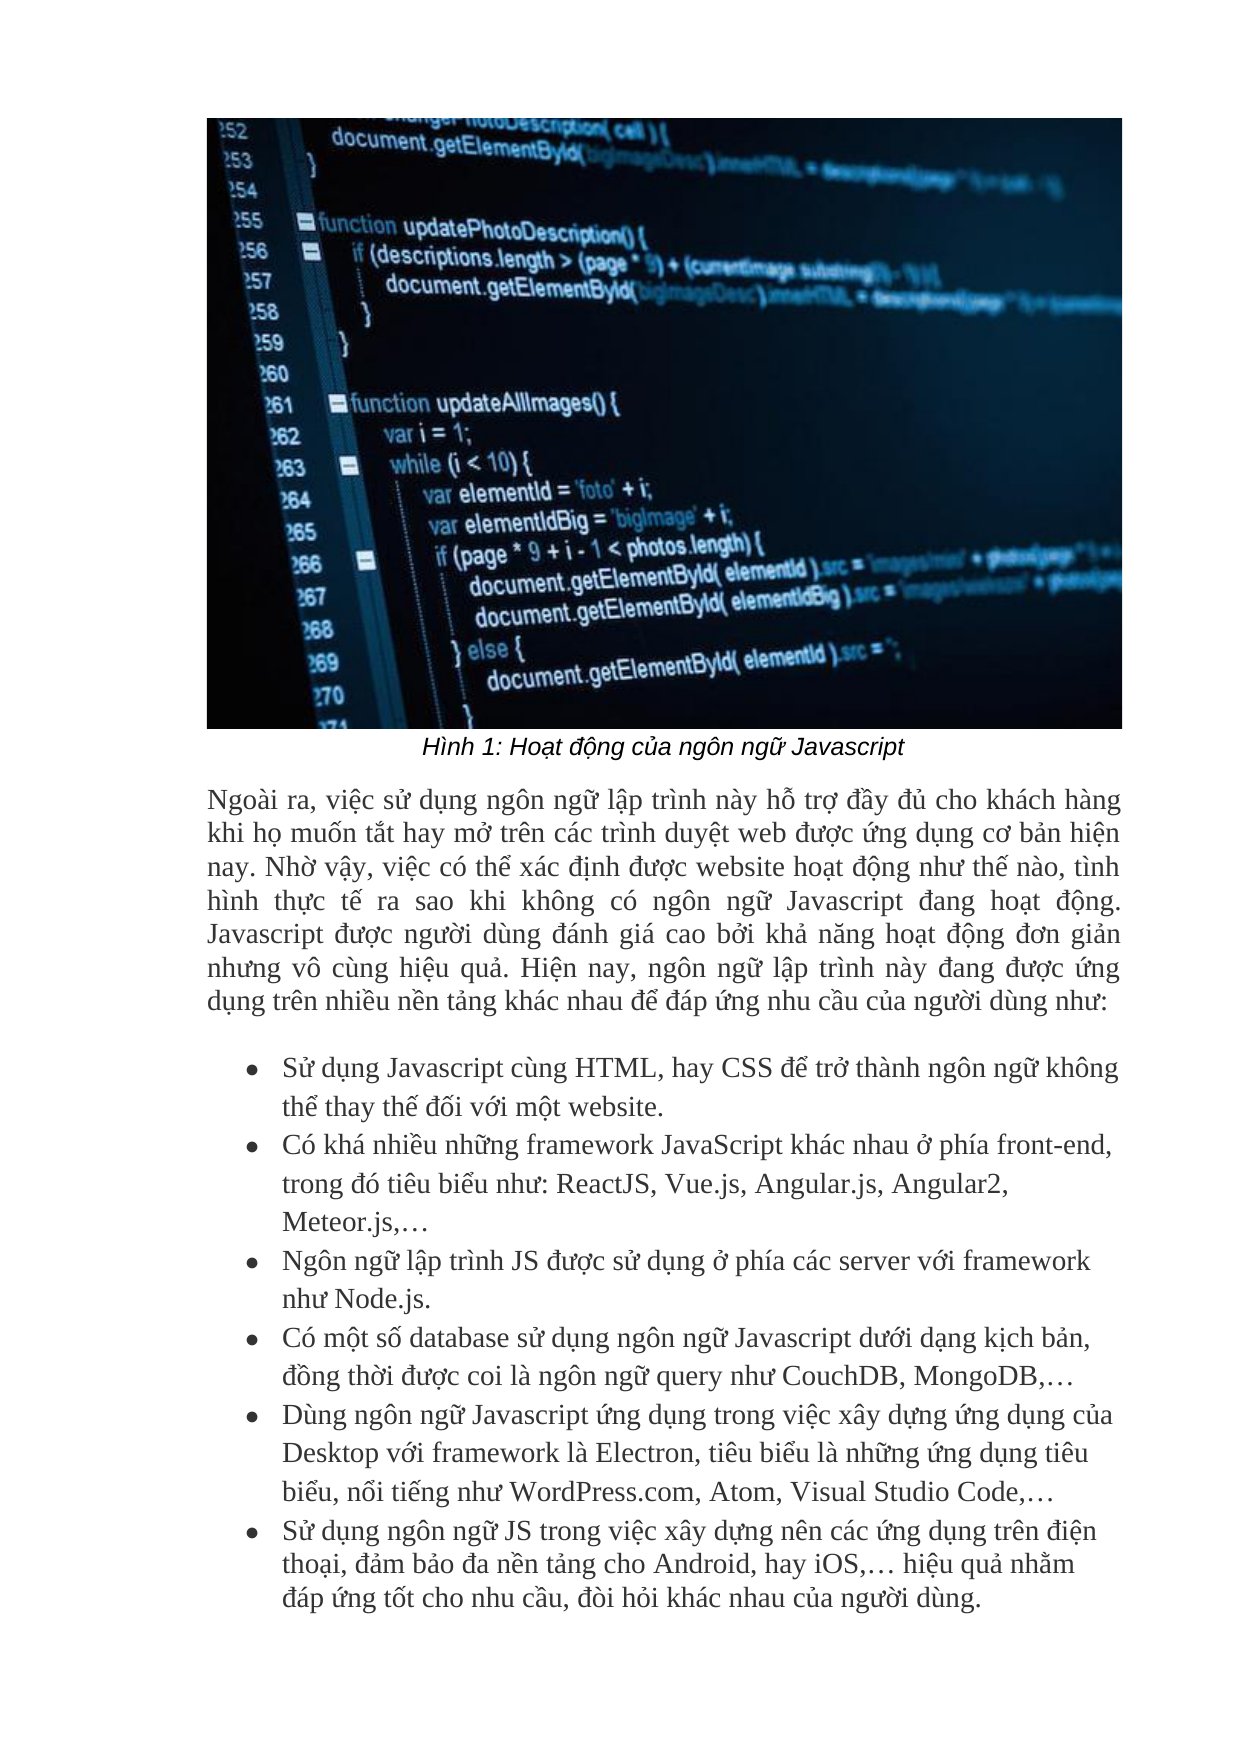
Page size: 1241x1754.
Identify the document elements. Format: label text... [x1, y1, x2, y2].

list Sử dụng Javascript cùng HTML, hay CSS để trở thành ngôn ngữ không thể thay thế đối với một website. [244, 1050, 1122, 1122]
list Dùng ngôn ngữ Javascript ứng dụng trong việc xây dựng ứng dụng của Desktop với framework là Electron, tiêu biểu là những ứng dụng tiêu biểu, nổi tiếng như WordPress.com, Atom, Visual Studio Code,… [244, 1397, 1122, 1508]
list Có một số database sử dụng ngôn ngữ Javascript dưới dạng kịch bản, đồng thời được coi là ngôn ngữ query như CouchDB, MongoDB,… [244, 1320, 1122, 1392]
text Ngoài ra, việc sử dụng ngôn ngữ lập trình này hỗ trợ đầy đủ cho khách hàng khi họ muốn tắt hay mở trên các trình duyệt web được ứng dụng cơ bản hiện nay. Nhờ vậy, việc có thể xác định được website hoạt động như thế nào, tình hình thực tế ra sao khi không có ngôn ngữ Javascript đang hoạt động. Javascript được người dùng đánh giá cao bởi khả năng hoạt động đơn giản nhưng vô cùng hiệu quả. Hiện nay, ngôn ngữ lập trình này đang được ứng dụng trên nhiều nền tảng khác nhau để đáp ứng nhu cầu của người dùng như: [207, 782, 1122, 1017]
list Ngôn ngữ lập trình JS được sử dụng ở phía các server với framework như Node.js. [244, 1243, 1122, 1315]
text Hình 1: Hoạt động của ngôn ngữ Javascript [207, 732, 1122, 761]
picture [206, 118, 1123, 729]
list Có khá nhiều những framework JavaScript khác nhau ở phía front-end, trong đó tiêu biểu như: ReactJS, Vue.js, Angular.js, Angular2, Meteor.js,… [244, 1127, 1122, 1238]
list Sử dụng ngôn ngữ JS trong việc xây dựng nên các ứng dụng trên điện thoại, đảm bảo đa nền tảng cho Android, hay iOS,… hiệu quả nhằm đáp ứng tốt cho nhu cầu, đòi hỏi khác nhau của người dùng. [244, 1513, 1122, 1613]
